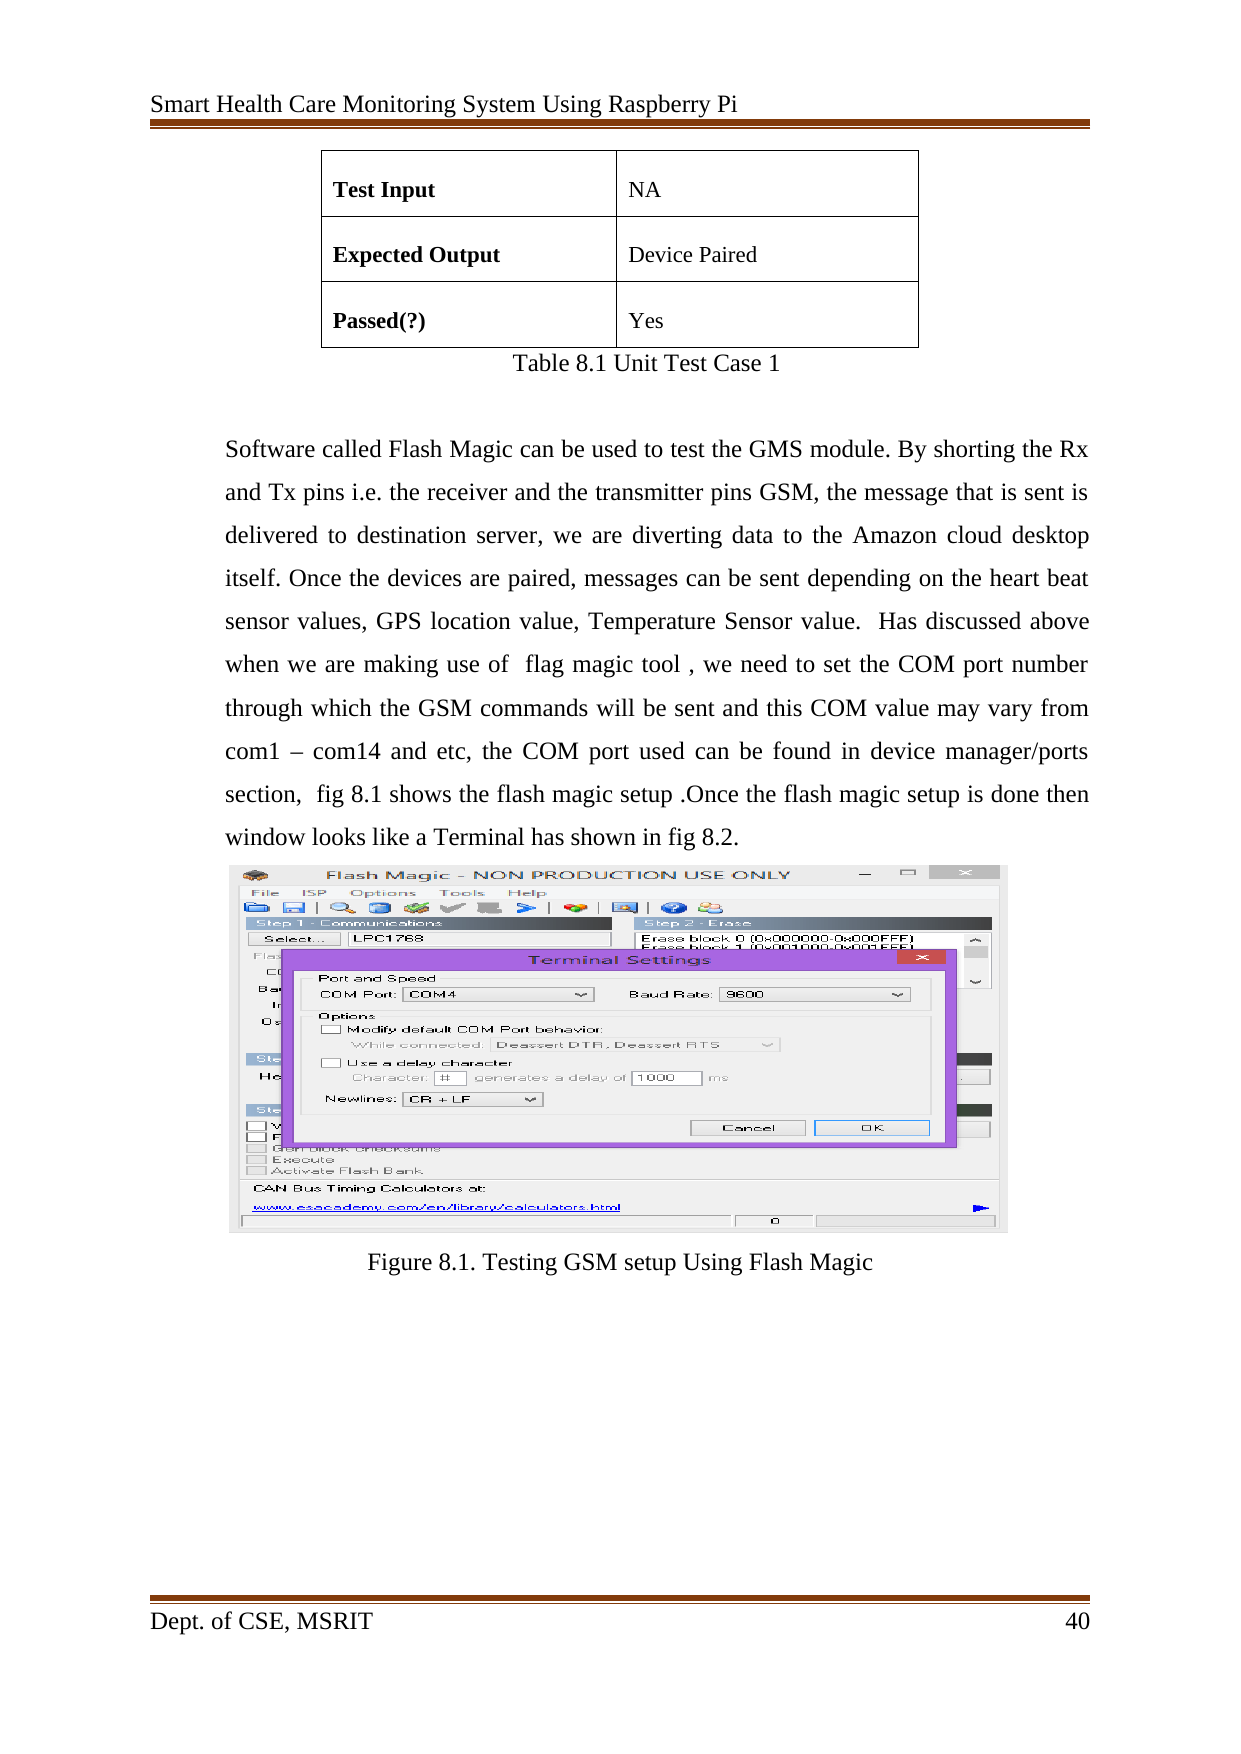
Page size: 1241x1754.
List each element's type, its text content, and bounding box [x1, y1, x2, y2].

picture [229, 865, 1012, 1233]
text Table 8.1 Unit Test Case 1 [150, 348, 1090, 376]
text Software called Flash Magic can be used to test the GMS module. By shorting the Rx and Tx pins i.e. the receiver and the transmitter pins GSM, the message that is sent is delivered to destination server, we are diverting data to the Amazon cloud desktop itself. Once the devices are paired, messages can be sent depending on the heart beat sensor values, GPS location value, Temperature Sensor value. Has discussed above when we are making use of flag magic tool , we need to set the COM port number through which the GSM commands will be sent and this COM value may vary from com1 – com14 and etc, the COM port used can be found in device manager/ports section, fig 8.1 shows the flash magic setup .Once the flash magic setup is done then window looks like a Terminal has shown in fig 8.2. [225, 434, 1090, 851]
text Figure 8.1. Testing GSM setup Using Flash Magic [150, 1247, 1090, 1276]
table_cell Device Paired [617, 217, 918, 281]
table_cell NA [617, 151, 918, 216]
table_cell Expected Output [322, 217, 616, 281]
table_cell Yes [617, 282, 918, 347]
table_cell Test Input [322, 151, 616, 216]
table_cell Passed(?) [322, 282, 616, 347]
